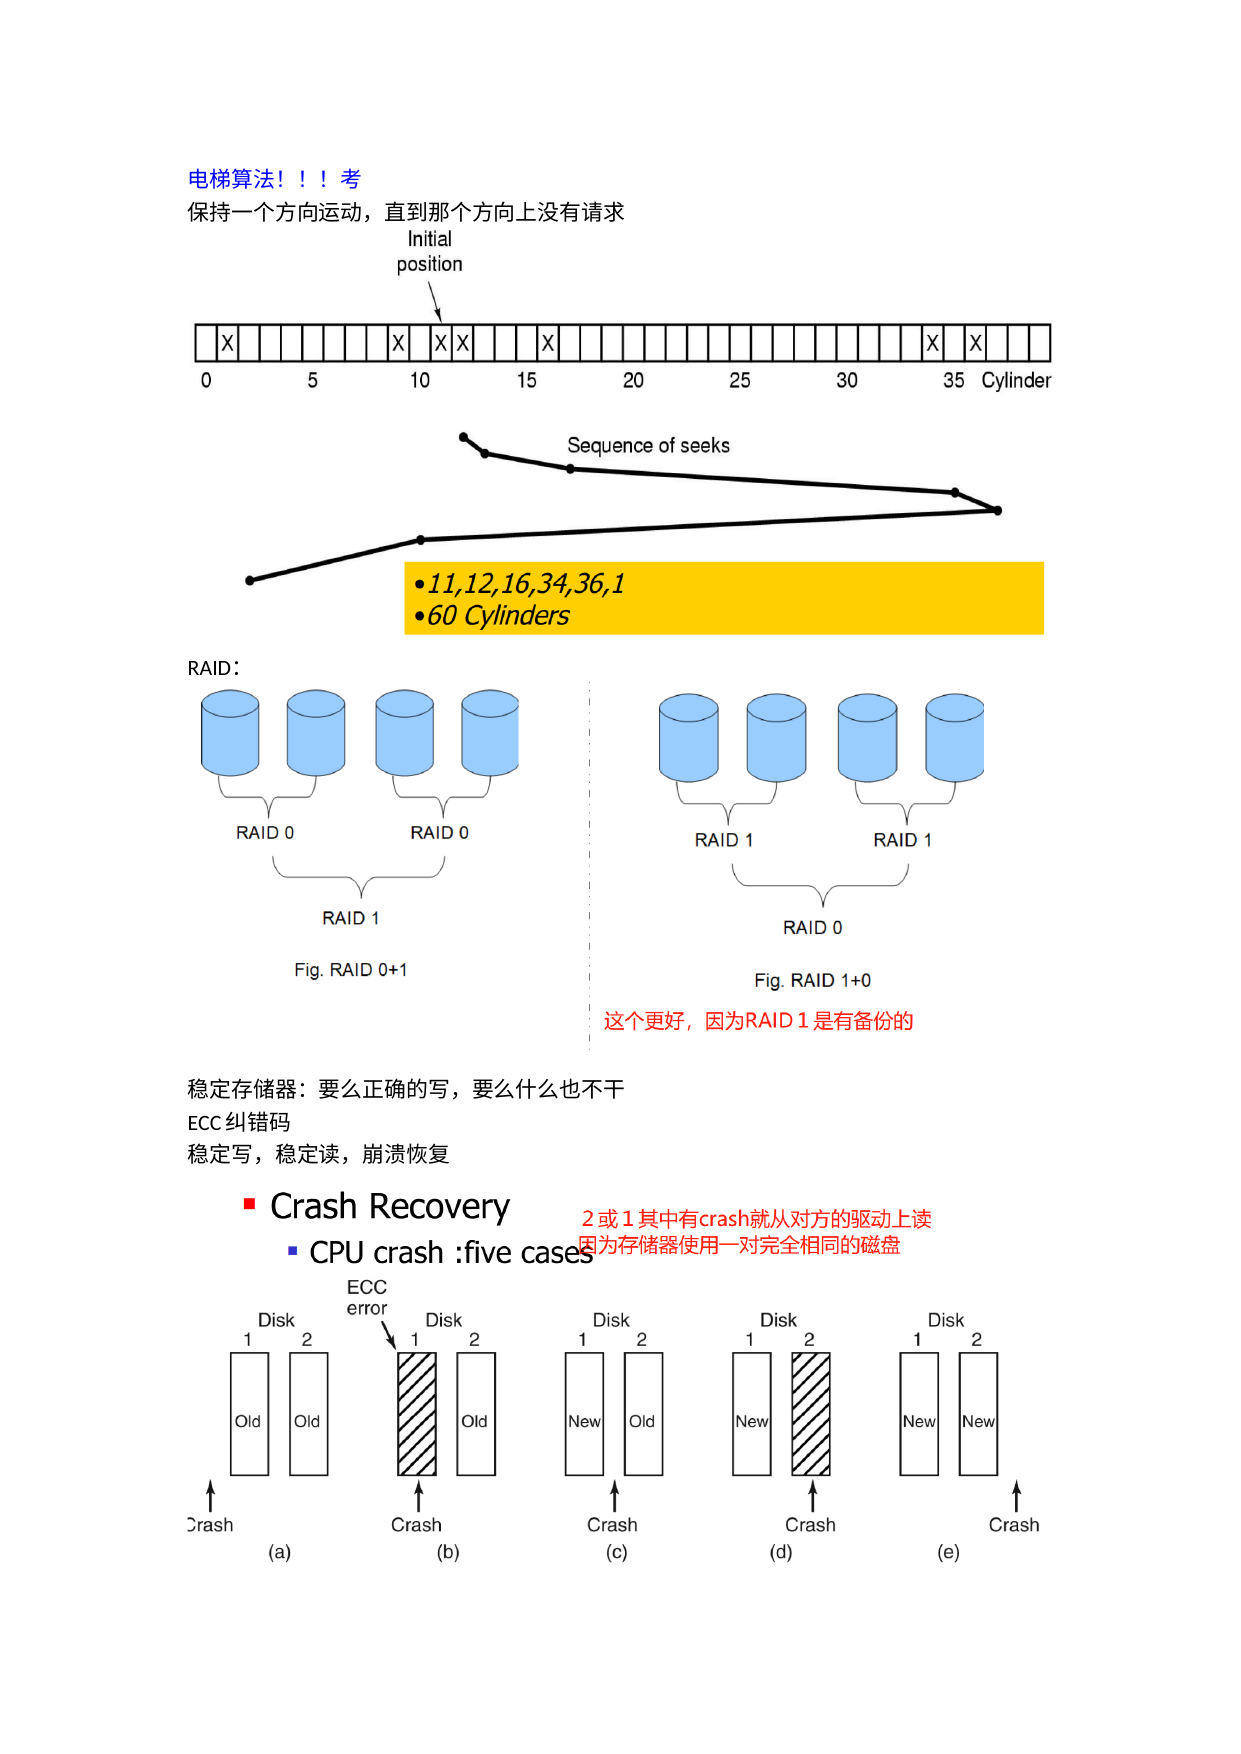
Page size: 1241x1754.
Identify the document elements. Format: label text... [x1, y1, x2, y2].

text 保持一个方向运动，直到那个方向上没有请求 [187, 194, 1053, 227]
picture [187, 1179, 1052, 1582]
picture [187, 227, 1053, 642]
text 稳定写，稳定读，崩溃恢复 [187, 1137, 1053, 1169]
picture [187, 682, 1053, 1057]
text 电梯算法！！！考 [187, 162, 1053, 194]
text RAID： [187, 649, 1053, 682]
text ECC纠错码 [187, 1104, 1053, 1137]
text 稳定存储器：要么正确的写，要么什么也不干 [187, 1072, 1053, 1104]
